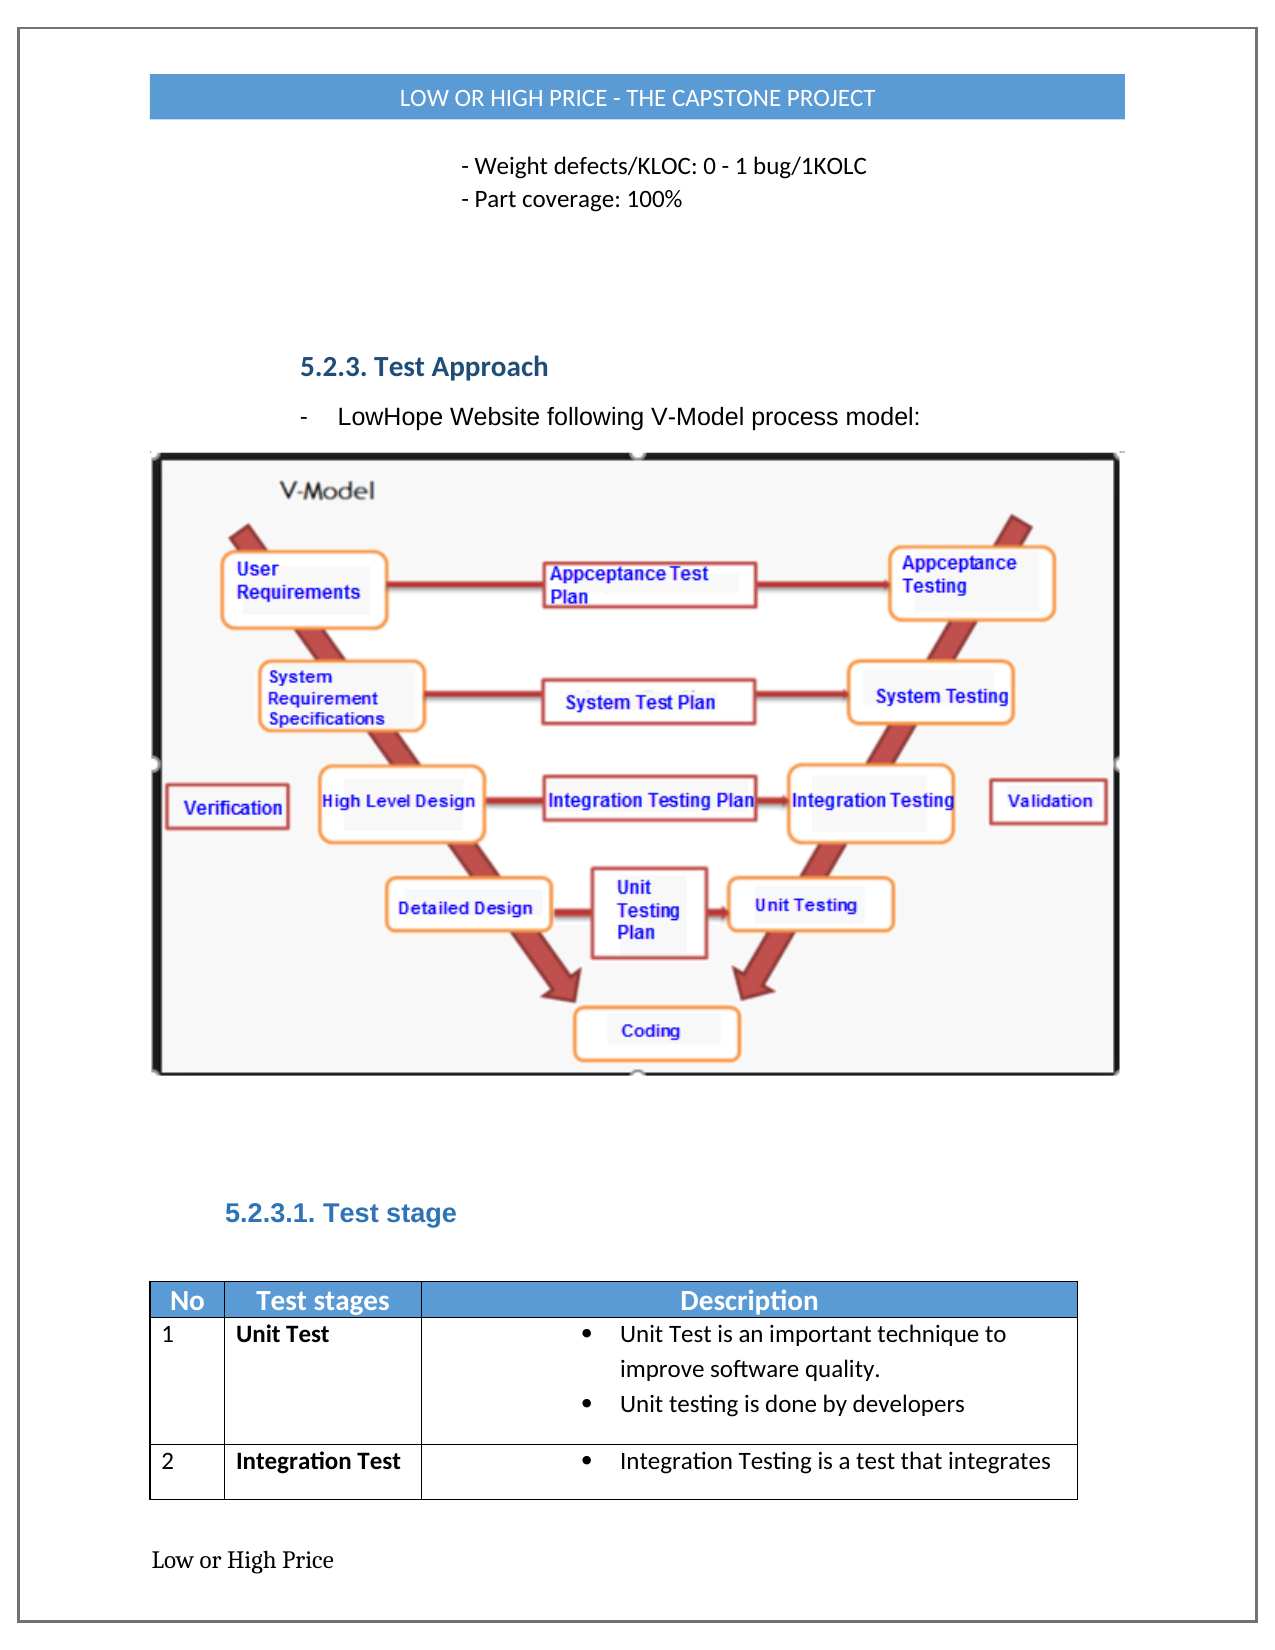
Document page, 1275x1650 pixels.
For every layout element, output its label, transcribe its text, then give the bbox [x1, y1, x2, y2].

table_cell Unit Test is an important technique to improve software quality. Unit testing is done by developers [422, 1318, 1077, 1444]
table_header Test stages [225, 1282, 421, 1317]
list LowHope Website following V-Model process model: [300, 401, 1125, 432]
table_cell Unit Test [225, 1318, 421, 1444]
subtitle 5.2.3.1. Test stage [150, 1197, 1125, 1228]
table_cell 2 [151, 1445, 224, 1499]
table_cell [422, 1445, 1077, 1499]
table_cell 1 [151, 1318, 224, 1444]
table_cell Integration Test [225, 1445, 421, 1499]
subtitle 5.2.3. Test Approach [225, 348, 1125, 383]
table_header Description [422, 1282, 1077, 1317]
table_header No [151, 1282, 224, 1317]
list - Part coverage: 100% [461, 183, 1125, 213]
picture [150, 451, 1125, 1079]
list - Weight defects/KLOC: 0 - 1 bug/1KOLC [461, 150, 1125, 181]
